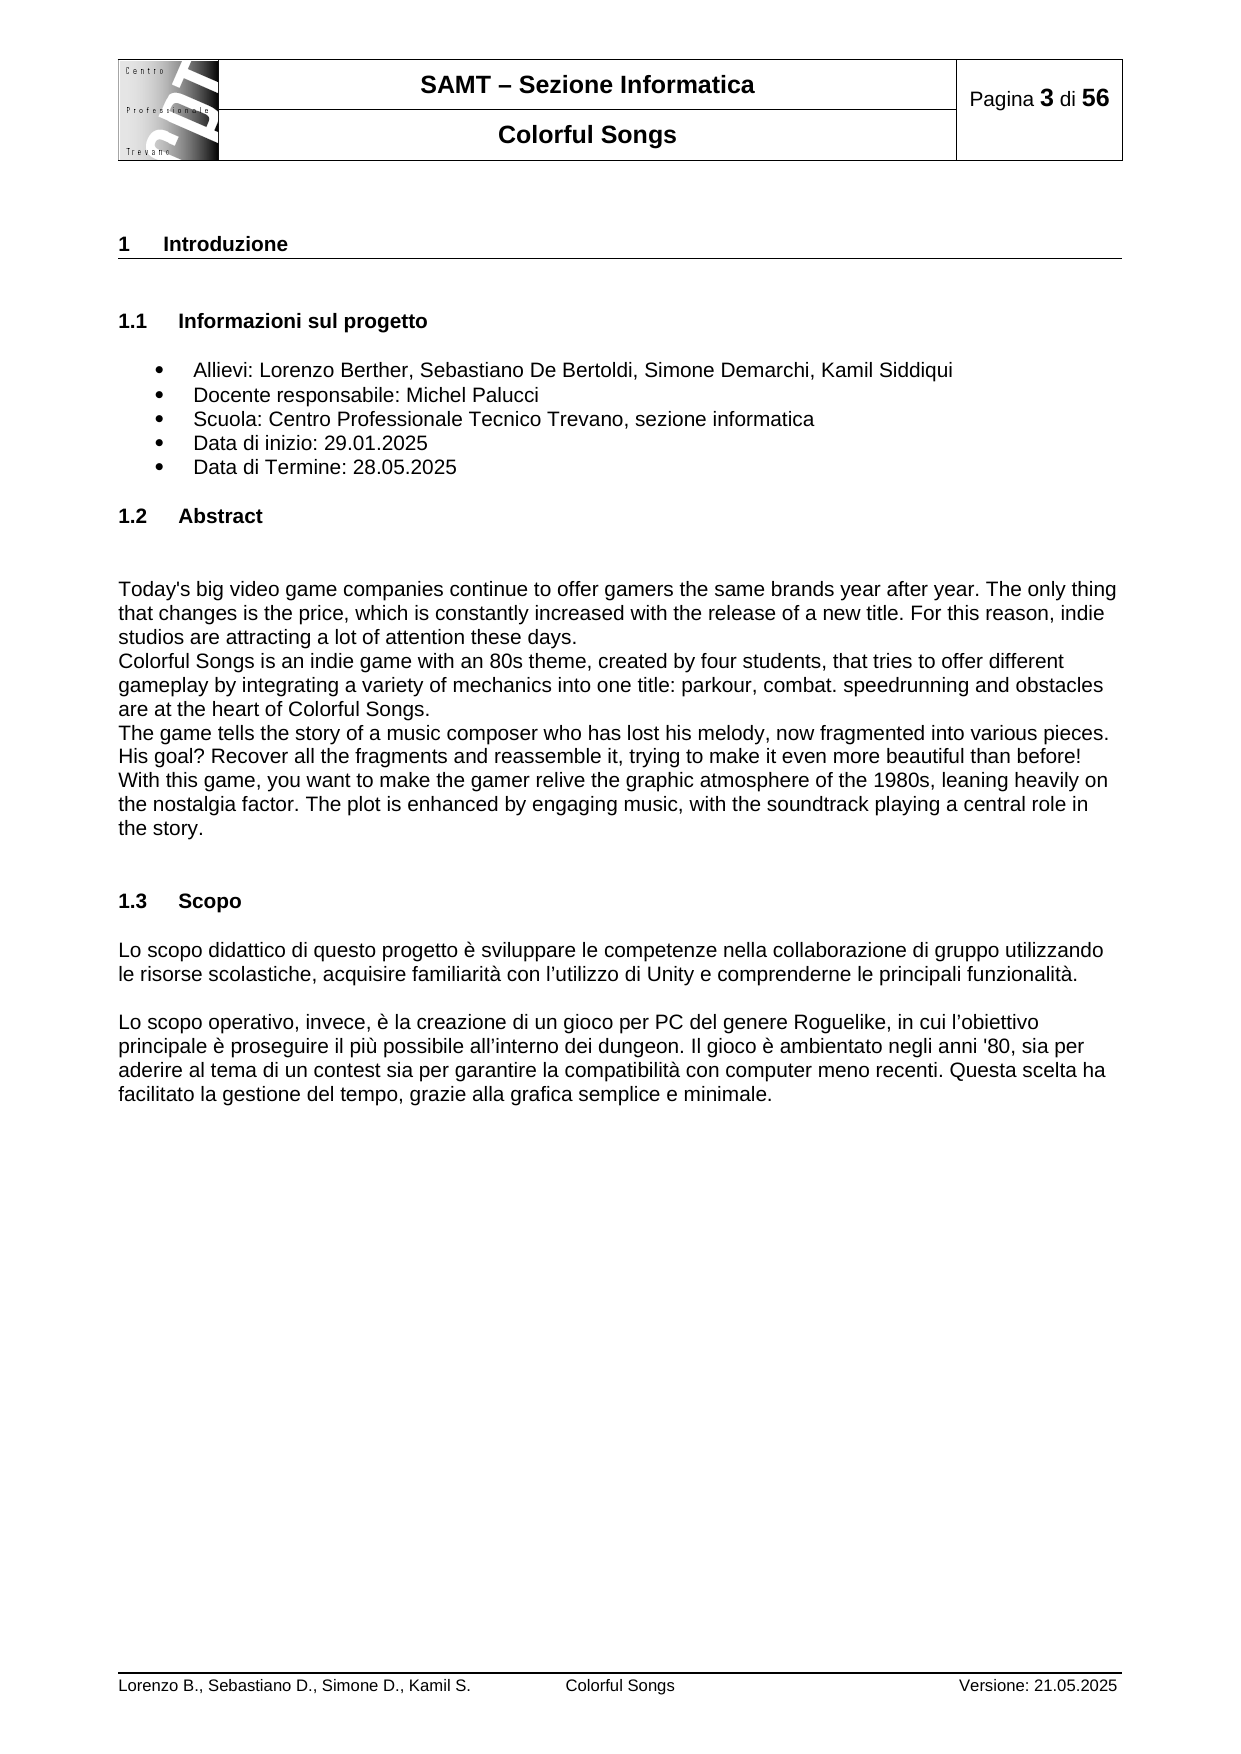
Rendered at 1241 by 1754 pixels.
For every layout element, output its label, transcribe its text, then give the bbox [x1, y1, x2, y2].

list Allievi: Lorenzo Berther, Sebastiano De Bertoldi, Simone Demarchi, Kamil Siddiqui [156, 358, 1122, 382]
subtitle Abstract [118, 504, 1122, 528]
text Lo scopo operativo, invece, è la creazione di un gioco per PC del genere Roguelike, in cui l’obiettivo principale è proseguire il più possibile all’interno dei dungeon. Il gioco è ambientato negli anni '80, sia per aderire al tema di un contest sia per garantire la compatibilità con computer meno recenti. Questa scelta ha facilitato la gestione del tempo, grazie alla grafica semplice e minimale. [118, 1010, 1122, 1106]
picture [118, 60, 219, 160]
text Lo scopo didattico di questo progetto è sviluppare le competenze nella collaborazione di gruppo utilizzando le risorse scolastiche, acquisire familiarità con l’utilizzo di Unity e comprenderne le principali funzionalità. [118, 938, 1122, 986]
list Docente responsabile: Michel Palucci [156, 382, 1122, 406]
list Data di Termine: 28.05.2025 [156, 454, 1122, 479]
text Today's big video game companies continue to offer gamers the same brands year after year. The only thing that changes is the price, which is constantly increased with the release of a new title. For this reason, indie studios are attracting a lot of attention these days. [118, 577, 1122, 648]
subtitle Scopo [118, 889, 1122, 913]
list Scuola: Centro Professionale Tecnico Trevano, sezione informatica [156, 406, 1122, 431]
subtitle Informazioni sul progetto [118, 309, 1122, 333]
subtitle Introduzione [118, 232, 1122, 258]
list Data di inizio: 29.01.2025 [156, 431, 1122, 454]
text With this game, you want to make the gamer relive the graphic atmosphere of the 1980s, leaning heavily on the nostalgia factor. The plot is enhanced by engaging music, with the soundtrack playing a central role in the story. [118, 768, 1122, 840]
text Colorful Songs is an indie game with an 80s theme, created by four students, that tries to offer different gameplay by integrating a variety of mechanics into one title: parkour, combat. speedrunning and obstacles are at the heart of Colorful Songs. [118, 648, 1122, 720]
text The game tells the story of a music composer who has lost his melody, now fragmented into various pieces. His goal? Recover all the fragments and reassemble it, trying to make it even more beautiful than before! [118, 720, 1122, 768]
